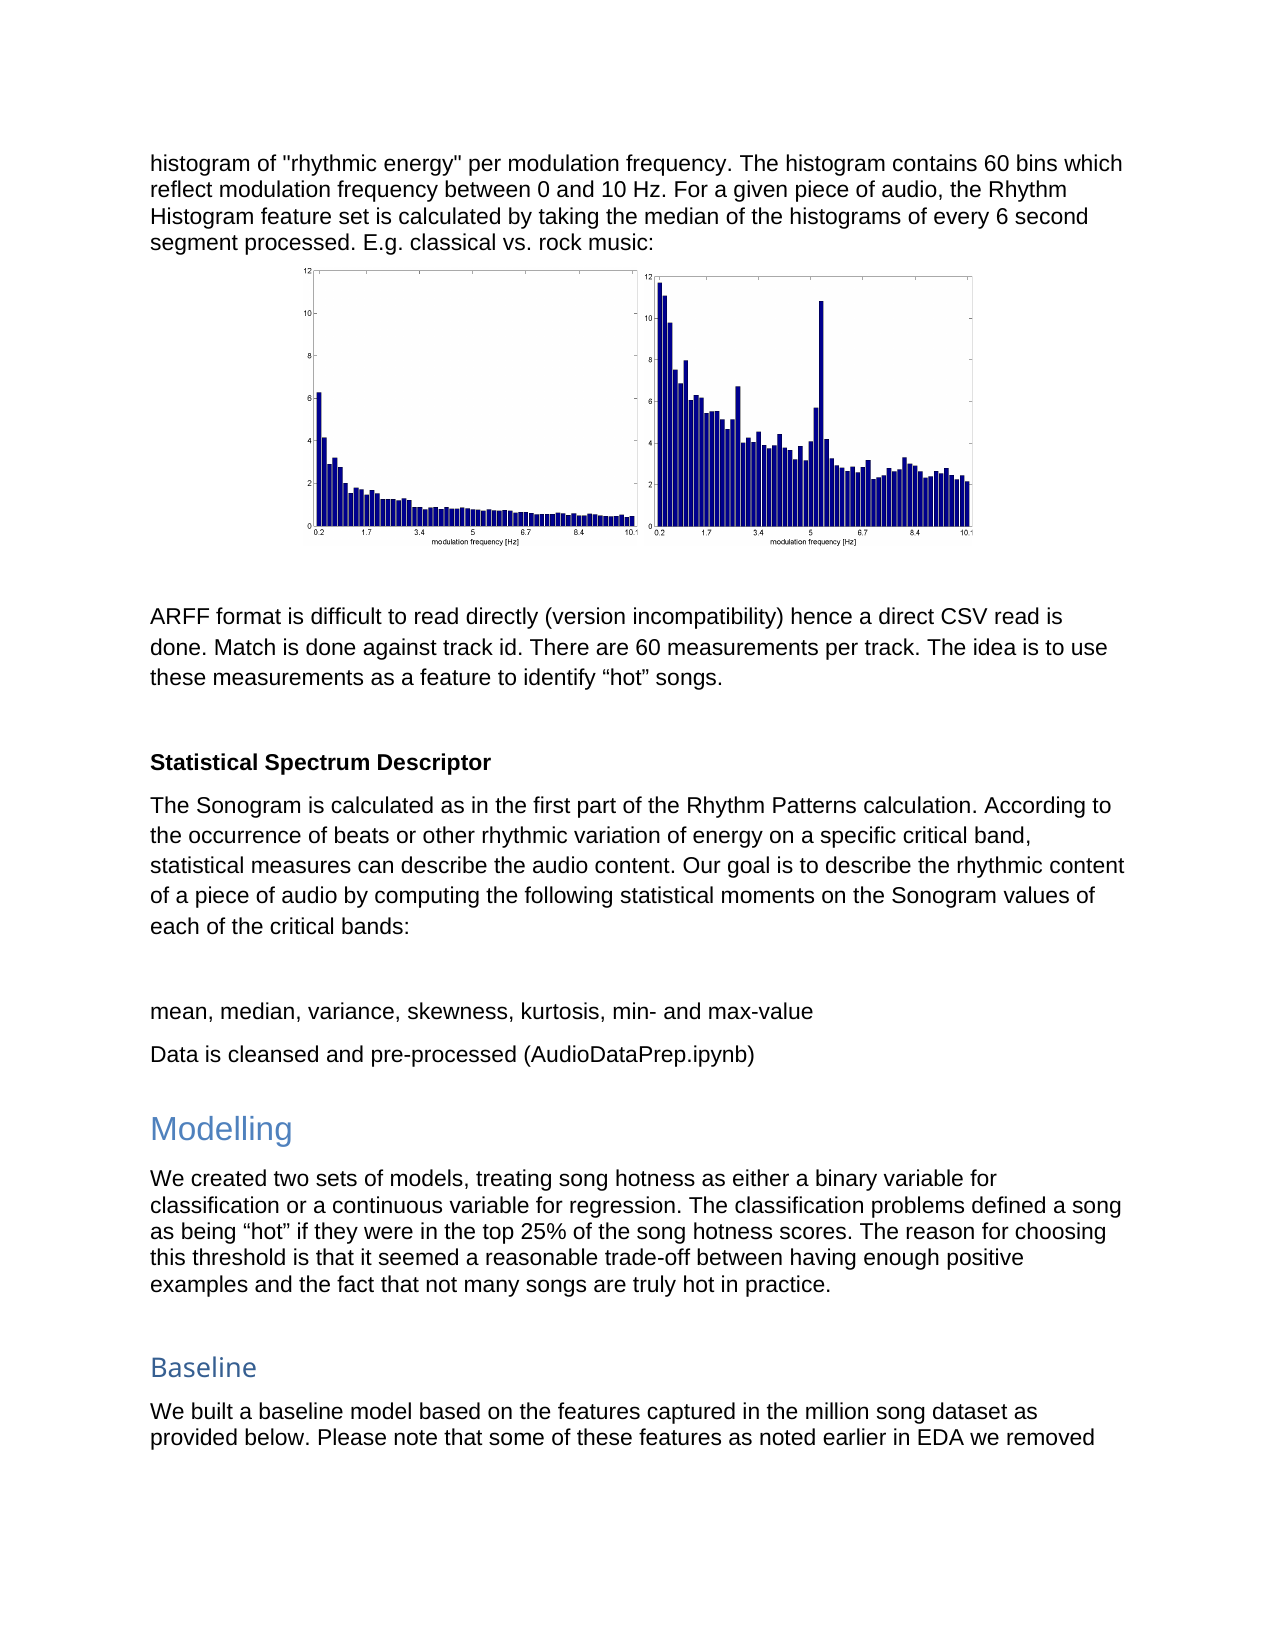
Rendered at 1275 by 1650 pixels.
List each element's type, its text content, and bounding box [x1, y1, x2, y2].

text Baseline [150, 1348, 1125, 1385]
text We created two sets of models, treating song hotness as either a binary variable for classification or a continuous variable for regression. The classification problems defined a song as being “hot” if they were in the top 25% of the song hotness scores. The reason for choosing this threshold is that it seemed a reasonable trade-off between having enough positive examples and the fact that not many songs are truly hot in practice. [150, 1165, 1125, 1297]
text Data is cleansed and pre-processed (AudioDataPrep.ipynb) [150, 1041, 1125, 1067]
text Statistical Spectrum Descriptor [150, 749, 1125, 776]
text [150, 150, 1125, 255]
text ARFF format is difficult to read directly (version incompatibility) hence a direct CSV read is done. Match is done against track id. There are 60 measurements per track. The idea is to use these measurements as a feature to identify “hot” songs. [150, 603, 1125, 690]
text mean, median, variance, skewness, kurtosis, min- and max-value [150, 998, 1125, 1024]
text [150, 1398, 1125, 1450]
text Modelling [150, 1108, 1125, 1147]
picture [643, 273, 973, 546]
picture [302, 267, 638, 546]
text The Sonogram is calculated as in the first part of the Rhythm Patterns calculation. According to the occurrence of beats or other rhythmic variation of energy on a specific critical band, statistical measures can describe the audio content. Our goal is to describe the rhythmic content of a piece of audio by computing the following statistical moments on the Sonogram values of each of the critical bands: [150, 792, 1125, 939]
